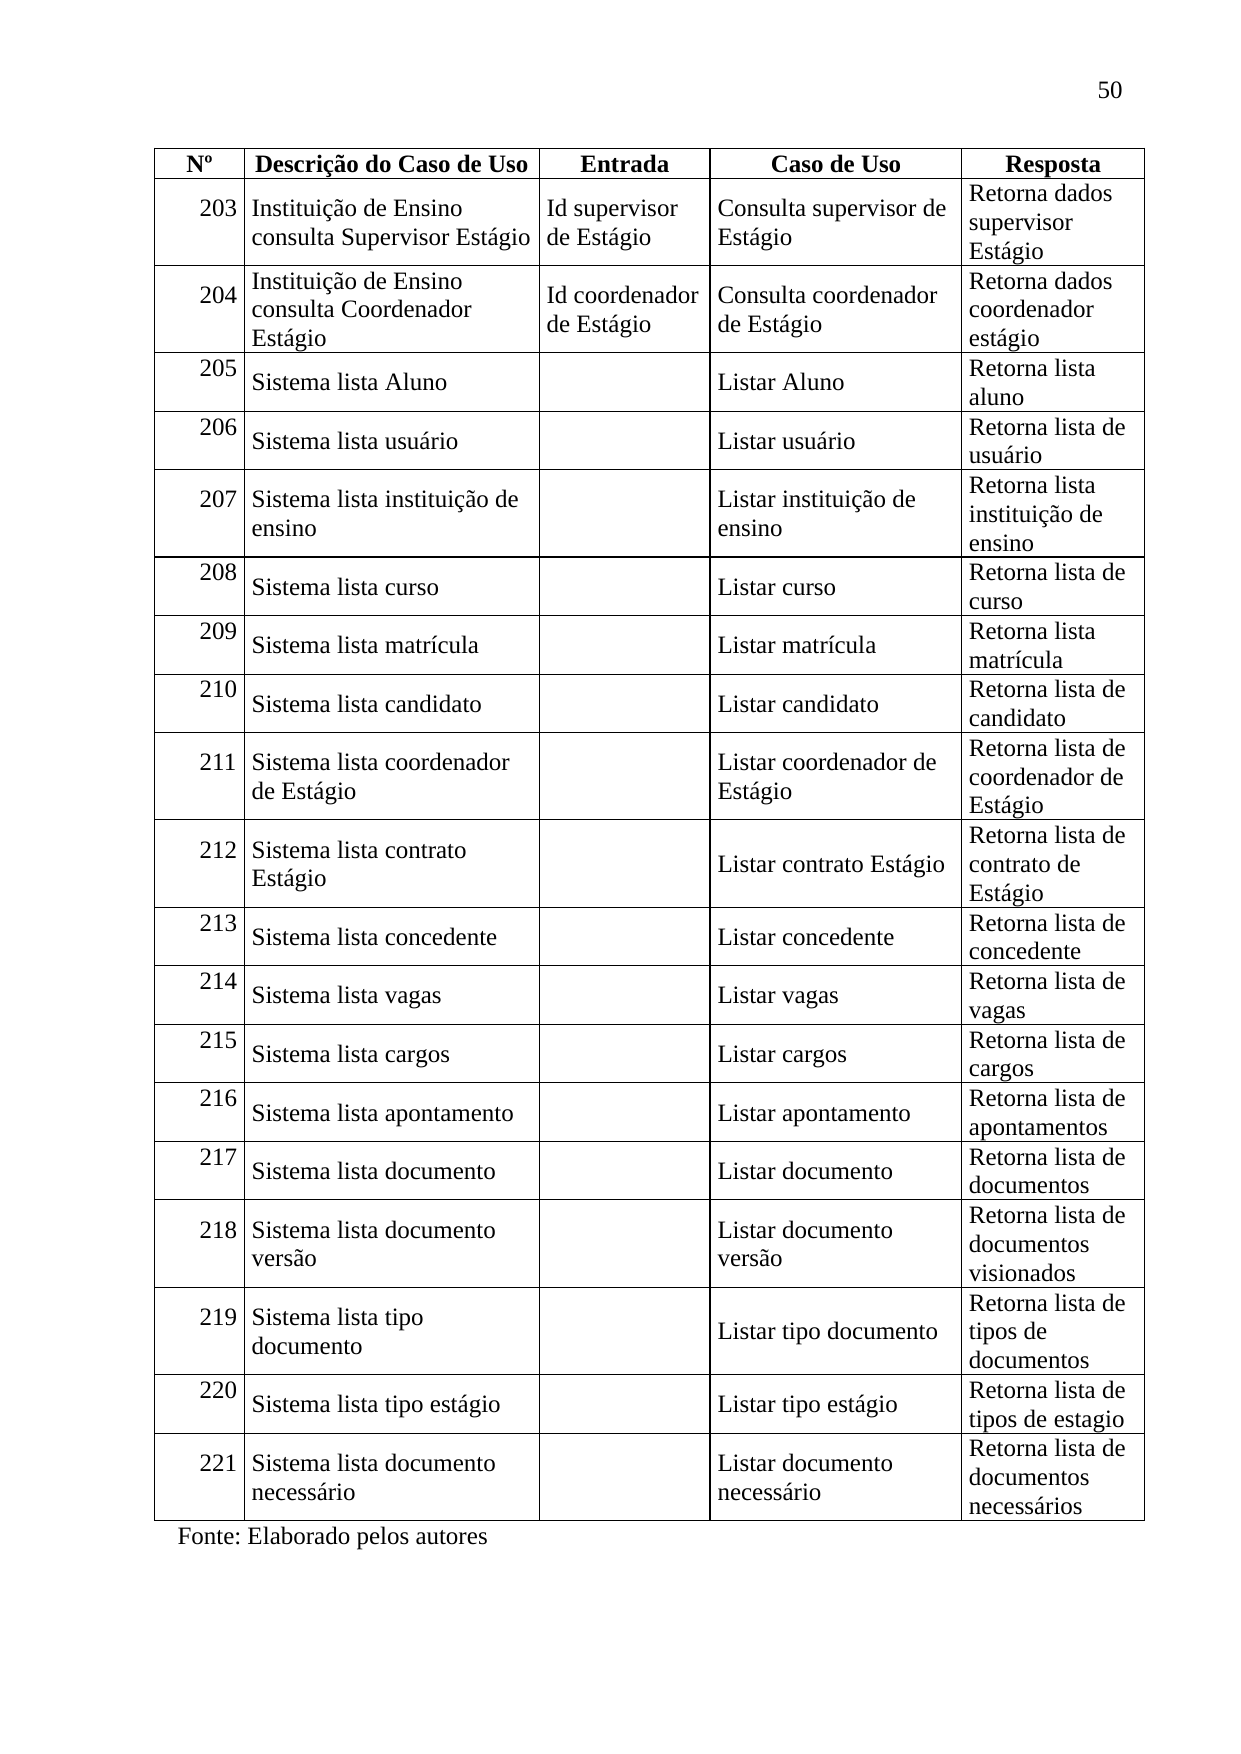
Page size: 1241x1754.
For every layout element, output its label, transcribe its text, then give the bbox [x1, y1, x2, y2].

table_cell [155, 966, 244, 1024]
text Fonte: Elaborado pelos autores [177, 1521, 1122, 1549]
table_cell Listar cargos [711, 1025, 961, 1082]
table_cell Sistema lista matrícula [245, 616, 539, 673]
table_cell Listar contrato Estágio [711, 820, 961, 907]
table_cell [155, 675, 244, 732]
table_cell Sistema lista coordenador de Estágio [245, 733, 539, 819]
table_cell [540, 675, 709, 732]
table_cell [155, 412, 244, 469]
table_cell Retorna lista de cargos [962, 1025, 1144, 1082]
table_cell [540, 1375, 709, 1432]
table_cell Id coordenador de Estágio [540, 266, 709, 352]
table_cell Retorna lista de tipos de estagio [962, 1375, 1144, 1432]
table_cell [155, 1375, 244, 1432]
table_cell [540, 966, 709, 1024]
table_cell [155, 353, 244, 411]
table_cell Sistema lista documento versão [245, 1200, 539, 1287]
table_cell [540, 1288, 709, 1374]
table_cell Retorna lista de candidato [962, 675, 1144, 732]
table_cell Sistema lista concedente [245, 908, 539, 965]
table_cell [540, 558, 709, 615]
table_cell Listar tipo estágio [711, 1375, 961, 1432]
table_cell [540, 470, 709, 556]
table_cell Sistema lista Aluno [245, 353, 539, 411]
table_cell Listar tipo documento [711, 1288, 961, 1374]
table_cell Retorna lista matrícula [962, 616, 1144, 673]
table_cell [155, 1083, 244, 1141]
table_cell Consulta supervisor de Estágio [711, 179, 961, 265]
table_cell Retorna lista de coordenador de Estágio [962, 733, 1144, 819]
table_cell [155, 179, 244, 265]
table_cell Retorna lista de curso [962, 558, 1144, 615]
table_cell Id supervisor de Estágio [540, 179, 709, 265]
table_cell [540, 353, 709, 411]
table_cell Listar concedente [711, 908, 961, 965]
table_cell [540, 1083, 709, 1141]
table_cell Listar documento versão [711, 1200, 961, 1287]
table_cell Sistema lista cargos [245, 1025, 539, 1082]
table_cell [155, 820, 244, 907]
table_header Entrada [540, 149, 709, 177]
table_cell [155, 266, 244, 352]
table_cell Retorna dados coordenador estágio [962, 266, 1144, 352]
table_cell Retorna lista instituição de ensino [962, 470, 1144, 556]
table_cell [155, 1200, 244, 1287]
table_cell Retorna lista de concedente [962, 908, 1144, 965]
table_cell [155, 616, 244, 673]
table_cell Sistema lista usuário [245, 412, 539, 469]
table_cell [155, 1288, 244, 1374]
table_cell [155, 1142, 244, 1199]
table_header Descrição do Caso de Uso [245, 149, 539, 177]
table_cell Retorna lista de tipos de documentos [962, 1288, 1144, 1374]
table_cell [540, 1434, 709, 1520]
table_cell Instituição de Ensino consulta Supervisor Estágio [245, 179, 539, 265]
table_cell [155, 733, 244, 819]
table_cell Retorna lista de documentos necessários [962, 1434, 1144, 1520]
table_cell Retorna lista de vagas [962, 966, 1144, 1024]
table_cell Sistema lista tipo documento [245, 1288, 539, 1374]
table_cell Listar apontamento [711, 1083, 961, 1141]
table_cell Sistema lista vagas [245, 966, 539, 1024]
table_cell [540, 908, 709, 965]
table_cell Retorna lista de usuário [962, 412, 1144, 469]
table_cell Retorna lista aluno [962, 353, 1144, 411]
table_cell Listar usuário [711, 412, 961, 469]
table_cell Sistema lista apontamento [245, 1083, 539, 1141]
table_cell Listar documento [711, 1142, 961, 1199]
table_cell Sistema lista curso [245, 558, 539, 615]
table_cell [155, 908, 244, 965]
table_cell [540, 733, 709, 819]
table_cell Listar candidato [711, 675, 961, 732]
table_header Nº [155, 149, 244, 177]
table_cell [540, 1142, 709, 1199]
table_cell Retorna dados supervisor Estágio [962, 179, 1144, 265]
table_cell Listar matrícula [711, 616, 961, 673]
table_cell Listar vagas [711, 966, 961, 1024]
table_header Resposta [962, 149, 1144, 177]
table_cell Retorna lista de contrato de Estágio [962, 820, 1144, 907]
table_cell [155, 1025, 244, 1082]
table_cell [540, 820, 709, 907]
table_cell Listar curso [711, 558, 961, 615]
table_cell [540, 412, 709, 469]
table_cell Listar instituição de ensino [711, 470, 961, 556]
table_cell Sistema lista instituição de ensino [245, 470, 539, 556]
table_cell Retorna lista de apontamentos [962, 1083, 1144, 1141]
table_cell Sistema lista tipo estágio [245, 1375, 539, 1432]
table_cell [155, 1434, 244, 1520]
table_cell Sistema lista contrato Estágio [245, 820, 539, 907]
table_cell Consulta coordenador de Estágio [711, 266, 961, 352]
table_cell Sistema lista documento necessário [245, 1434, 539, 1520]
table_cell Listar coordenador de Estágio [711, 733, 961, 819]
table_cell Instituição de Ensino consulta Coordenador Estágio [245, 266, 539, 352]
table_cell [540, 616, 709, 673]
table_cell Retorna lista de documentos visionados [962, 1200, 1144, 1287]
table_cell Sistema lista candidato [245, 675, 539, 732]
table_cell Listar Aluno [711, 353, 961, 411]
table_cell Retorna lista de documentos [962, 1142, 1144, 1199]
table_cell [155, 470, 244, 556]
table_cell [155, 558, 244, 615]
table_cell Sistema lista documento [245, 1142, 539, 1199]
table_cell Listar documento necessário [711, 1434, 961, 1520]
table_cell [540, 1200, 709, 1287]
table_cell [540, 1025, 709, 1082]
table_header Caso de Uso [711, 149, 961, 177]
